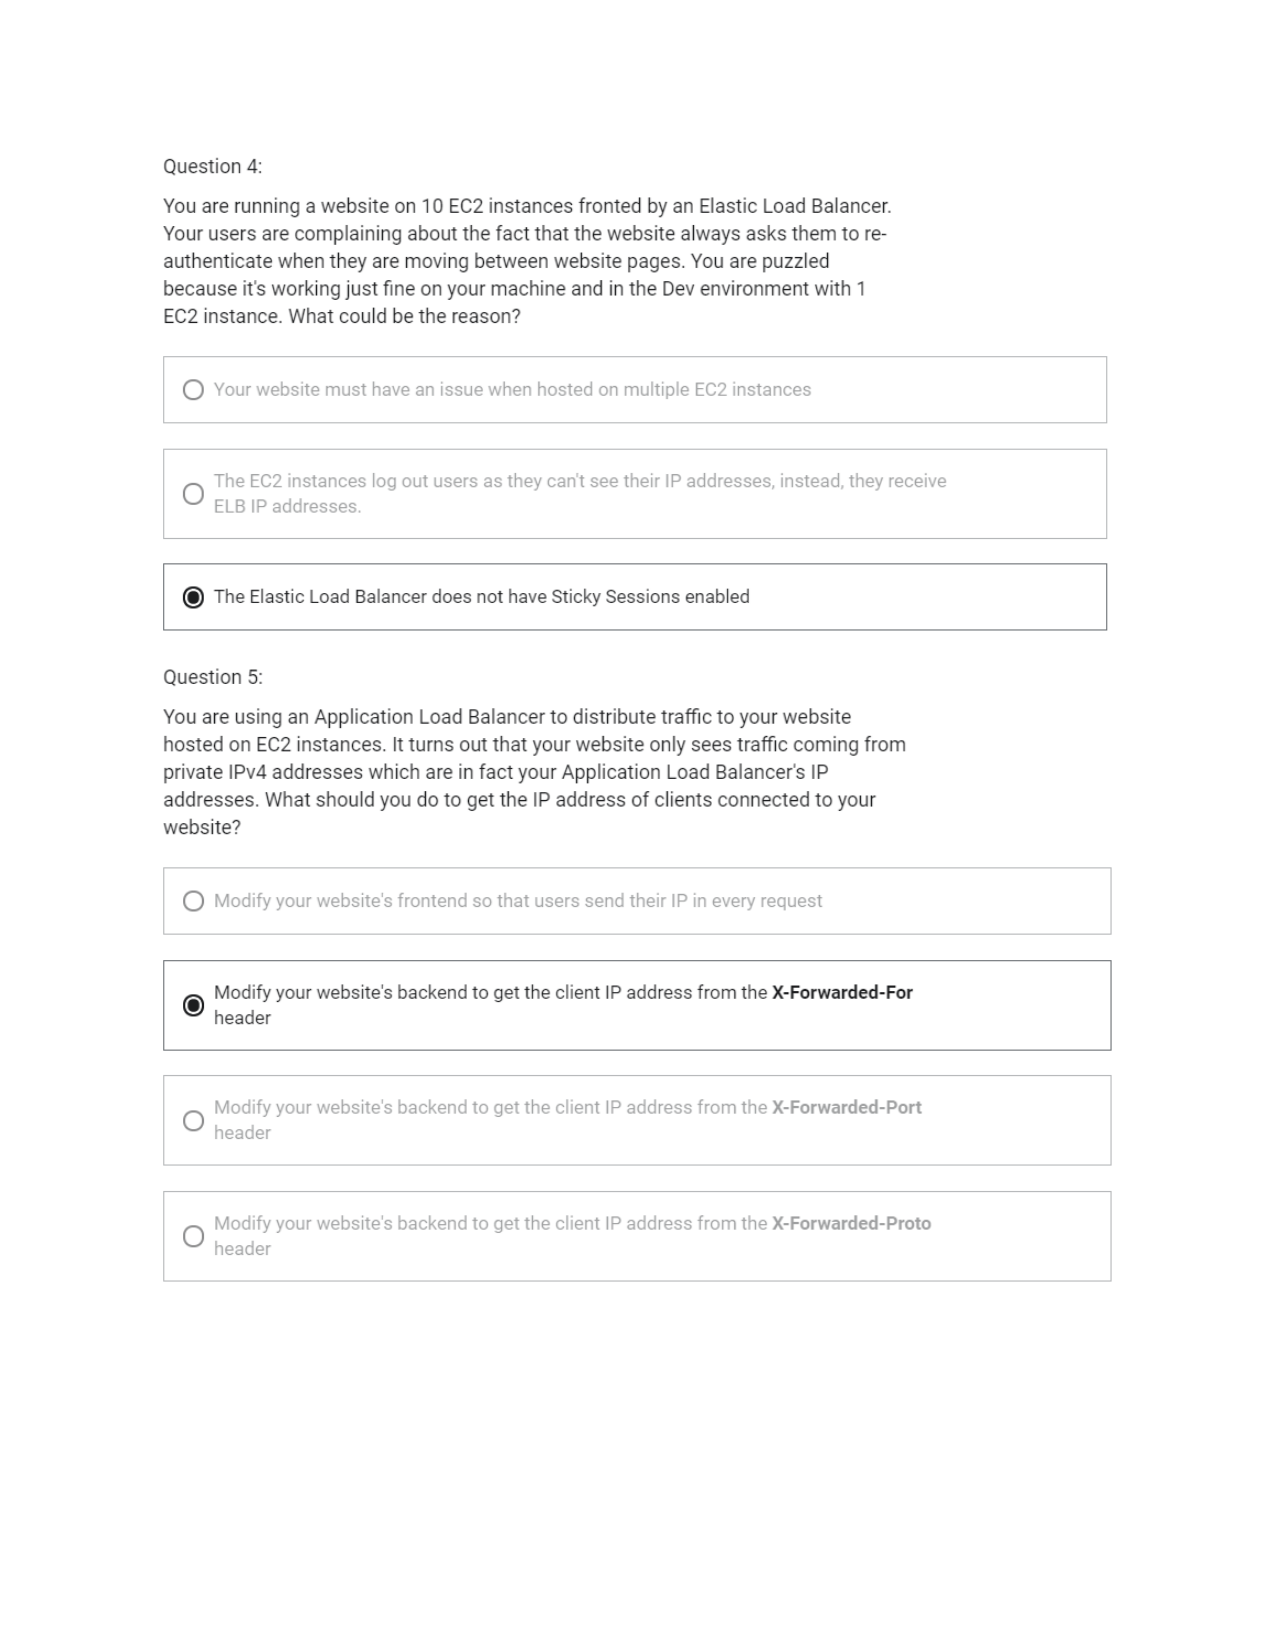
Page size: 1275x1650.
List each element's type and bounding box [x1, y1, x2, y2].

picture [150, 664, 1125, 1296]
picture [150, 150, 1125, 646]
